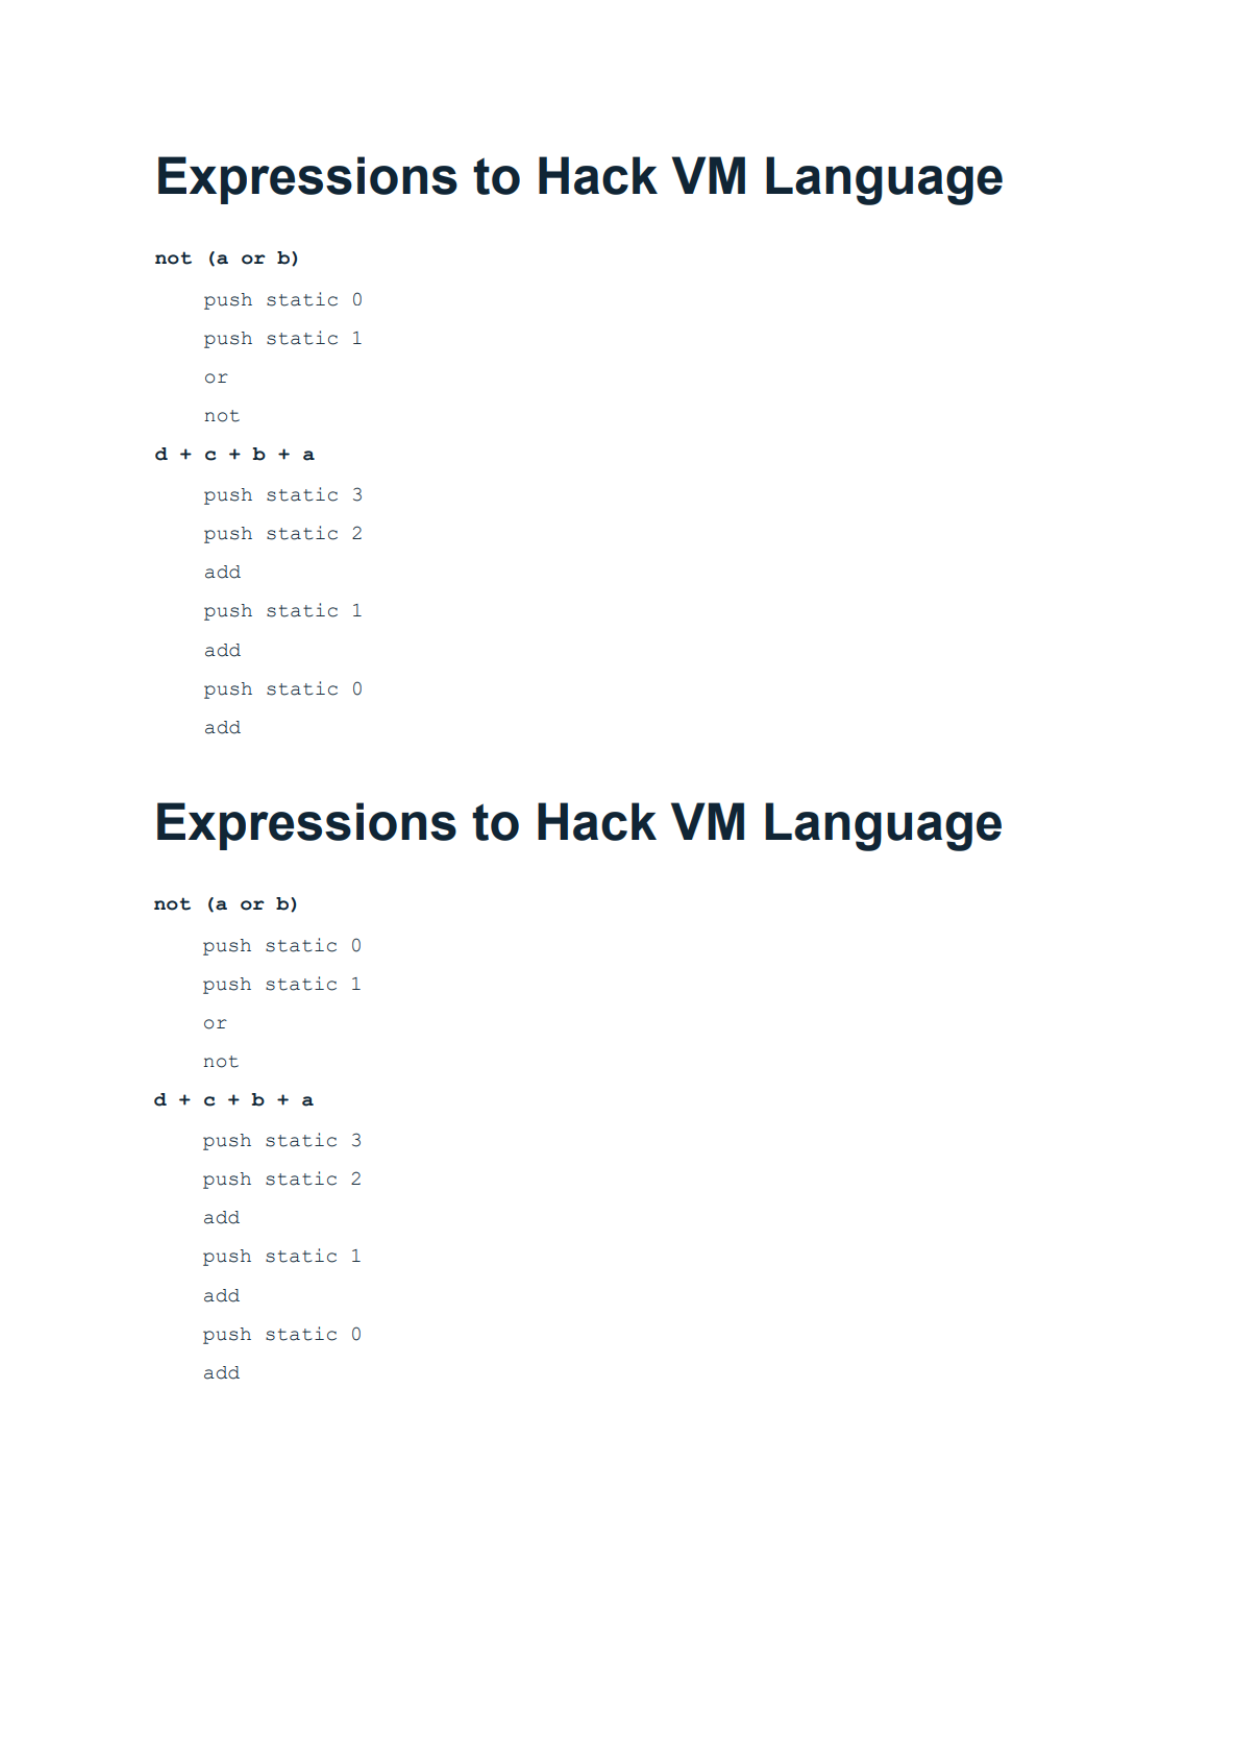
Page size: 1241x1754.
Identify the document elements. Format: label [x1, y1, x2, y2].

picture [150, 150, 1014, 774]
picture [150, 794, 1009, 1389]
